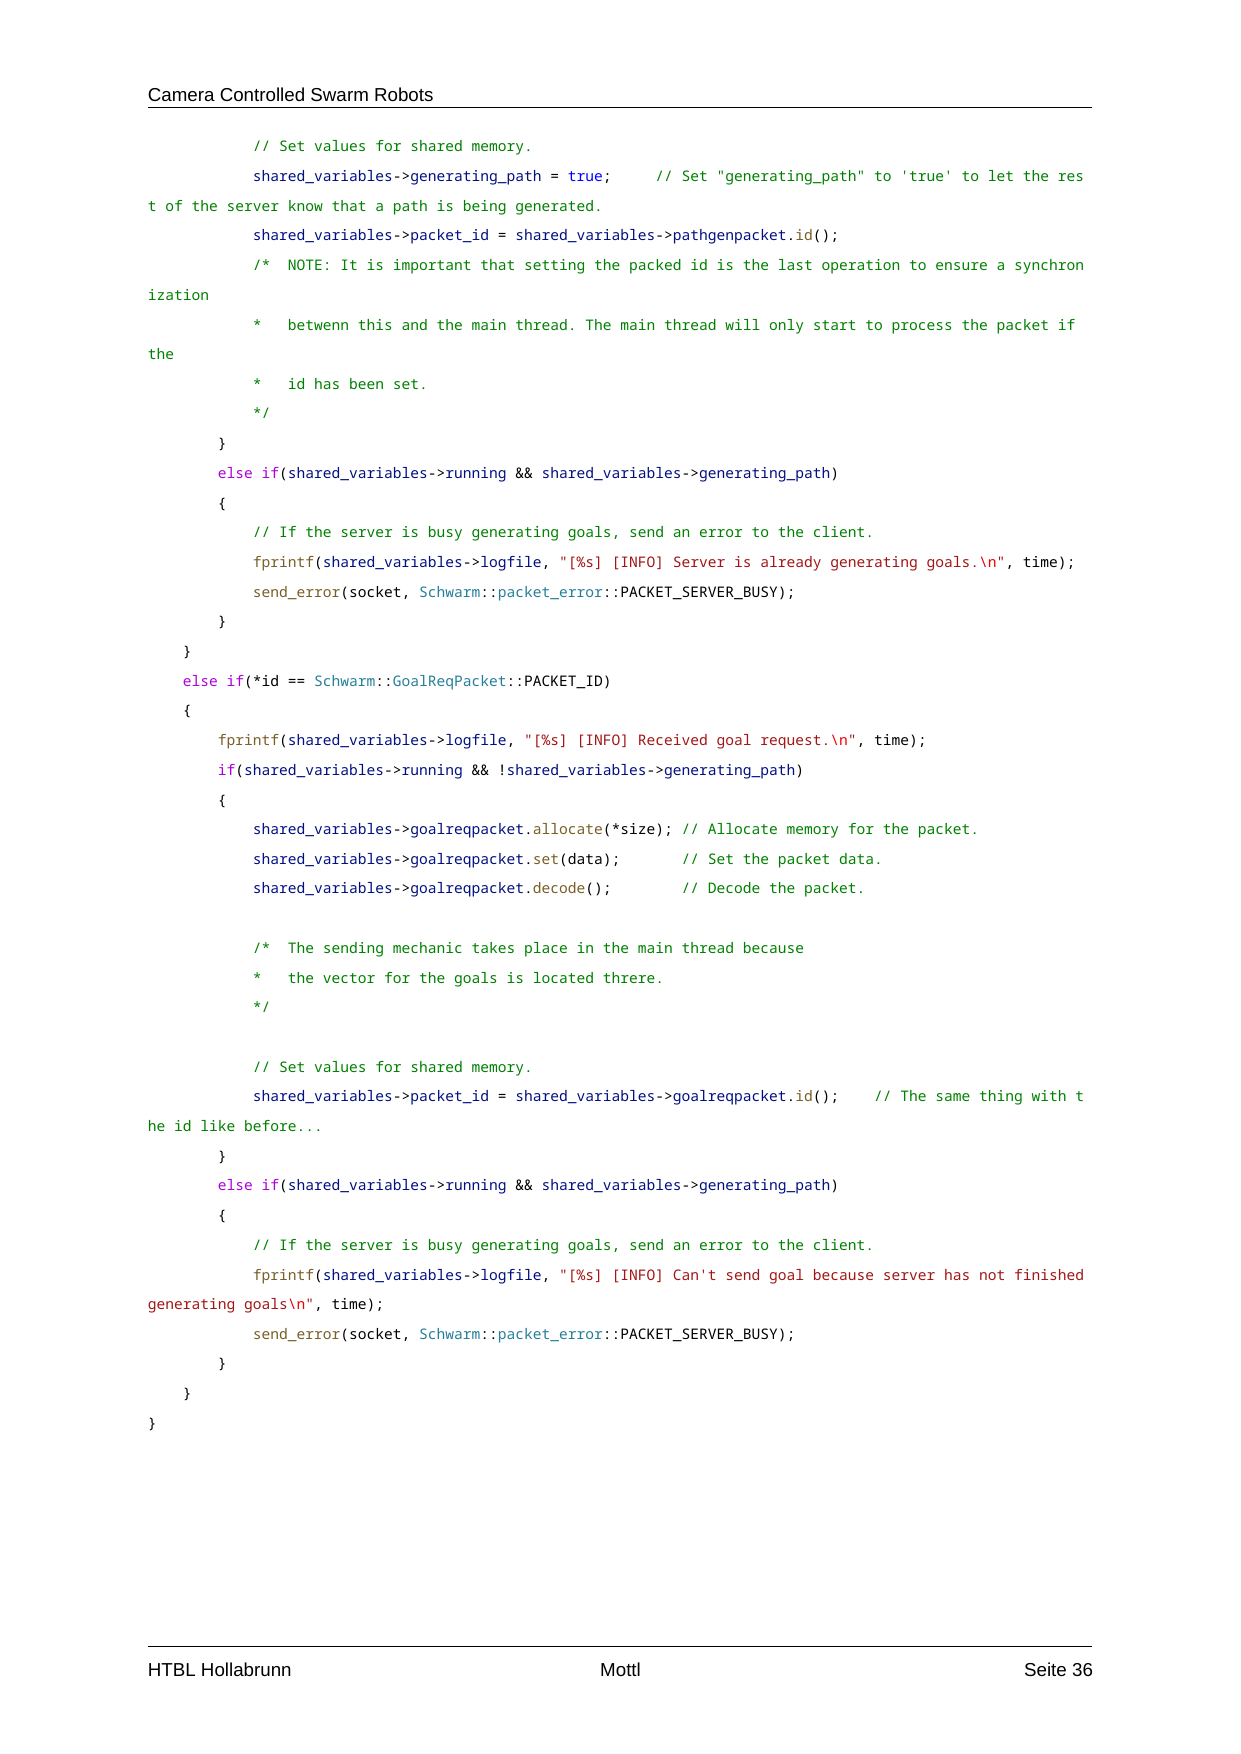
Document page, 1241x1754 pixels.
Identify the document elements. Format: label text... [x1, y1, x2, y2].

text fprintf(shared_variables->logfile, "[%s] [INFO] Received goal request.\n", time); [148, 720, 1092, 750]
text /* The sending mechanic takes place in the main thread because [148, 928, 1092, 958]
text else if(shared_variables->running && shared_variables->generating_path) [148, 1165, 1092, 1195]
text } [148, 423, 1092, 453]
text shared_variables->packet_id = shared_variables->pathgenpacket.id(); [148, 215, 1092, 245]
text shared_variables->generating_path = true; // Set "generating_path" to 'true' to let the rest of the server know that a path is being generated. [148, 156, 1092, 215]
text else if(shared_variables->running && shared_variables->generating_path) [148, 453, 1092, 483]
text } [148, 1136, 1092, 1165]
text // If the server is busy generating goals, send an error to the client. [148, 1225, 1092, 1254]
text * betwenn this and the main thread. The main thread will only start to process the packet if the [148, 304, 1092, 364]
text send_error(socket, Schwarm::packet_error::PACKET_SERVER_BUSY); [148, 572, 1092, 601]
text fprintf(shared_variables->logfile, "[%s] [INFO] Can't send goal because server has not finished generating goals\n", time); [148, 1254, 1092, 1314]
text shared_variables->goalreqpacket.decode(); // Decode the packet. [148, 868, 1092, 898]
text fprintf(shared_variables->logfile, "[%s] [INFO] Server is already generating goals.\n", time); [148, 542, 1092, 572]
text shared_variables->goalreqpacket.set(data); // Set the packet data. [148, 839, 1092, 868]
text /* NOTE: It is important that setting the packed id is the last operation to ensure a synchronization [148, 245, 1092, 304]
text shared_variables->goalreqpacket.allocate(*size); // Allocate memory for the packet. [148, 809, 1092, 839]
text if(shared_variables->running && !shared_variables->generating_path) [148, 750, 1092, 779]
text { [148, 1195, 1092, 1225]
text * id has been set. [148, 364, 1092, 393]
text } [148, 631, 1092, 661]
text } [148, 1373, 1092, 1403]
text { [148, 779, 1092, 809]
text else if(*id == Schwarm::GoalReqPacket::PACKET_ID) [148, 661, 1092, 690]
text { [148, 483, 1092, 512]
text */ [148, 987, 1092, 1017]
text } [148, 1403, 1092, 1433]
text // If the server is busy generating goals, send an error to the client. [148, 512, 1092, 542]
text // Set values for shared memory. [148, 1047, 1092, 1076]
text send_error(socket, Schwarm::packet_error::PACKET_SERVER_BUSY); [148, 1314, 1092, 1343]
text // Set values for shared memory. [148, 126, 1092, 156]
text { [148, 690, 1092, 720]
text } [148, 1343, 1092, 1373]
text } [148, 601, 1092, 631]
text * the vector for the goals is located threre. [148, 958, 1092, 987]
text */ [148, 393, 1092, 423]
text shared_variables->packet_id = shared_variables->goalreqpacket.id(); // The same thing with the id like before... [148, 1076, 1092, 1136]
